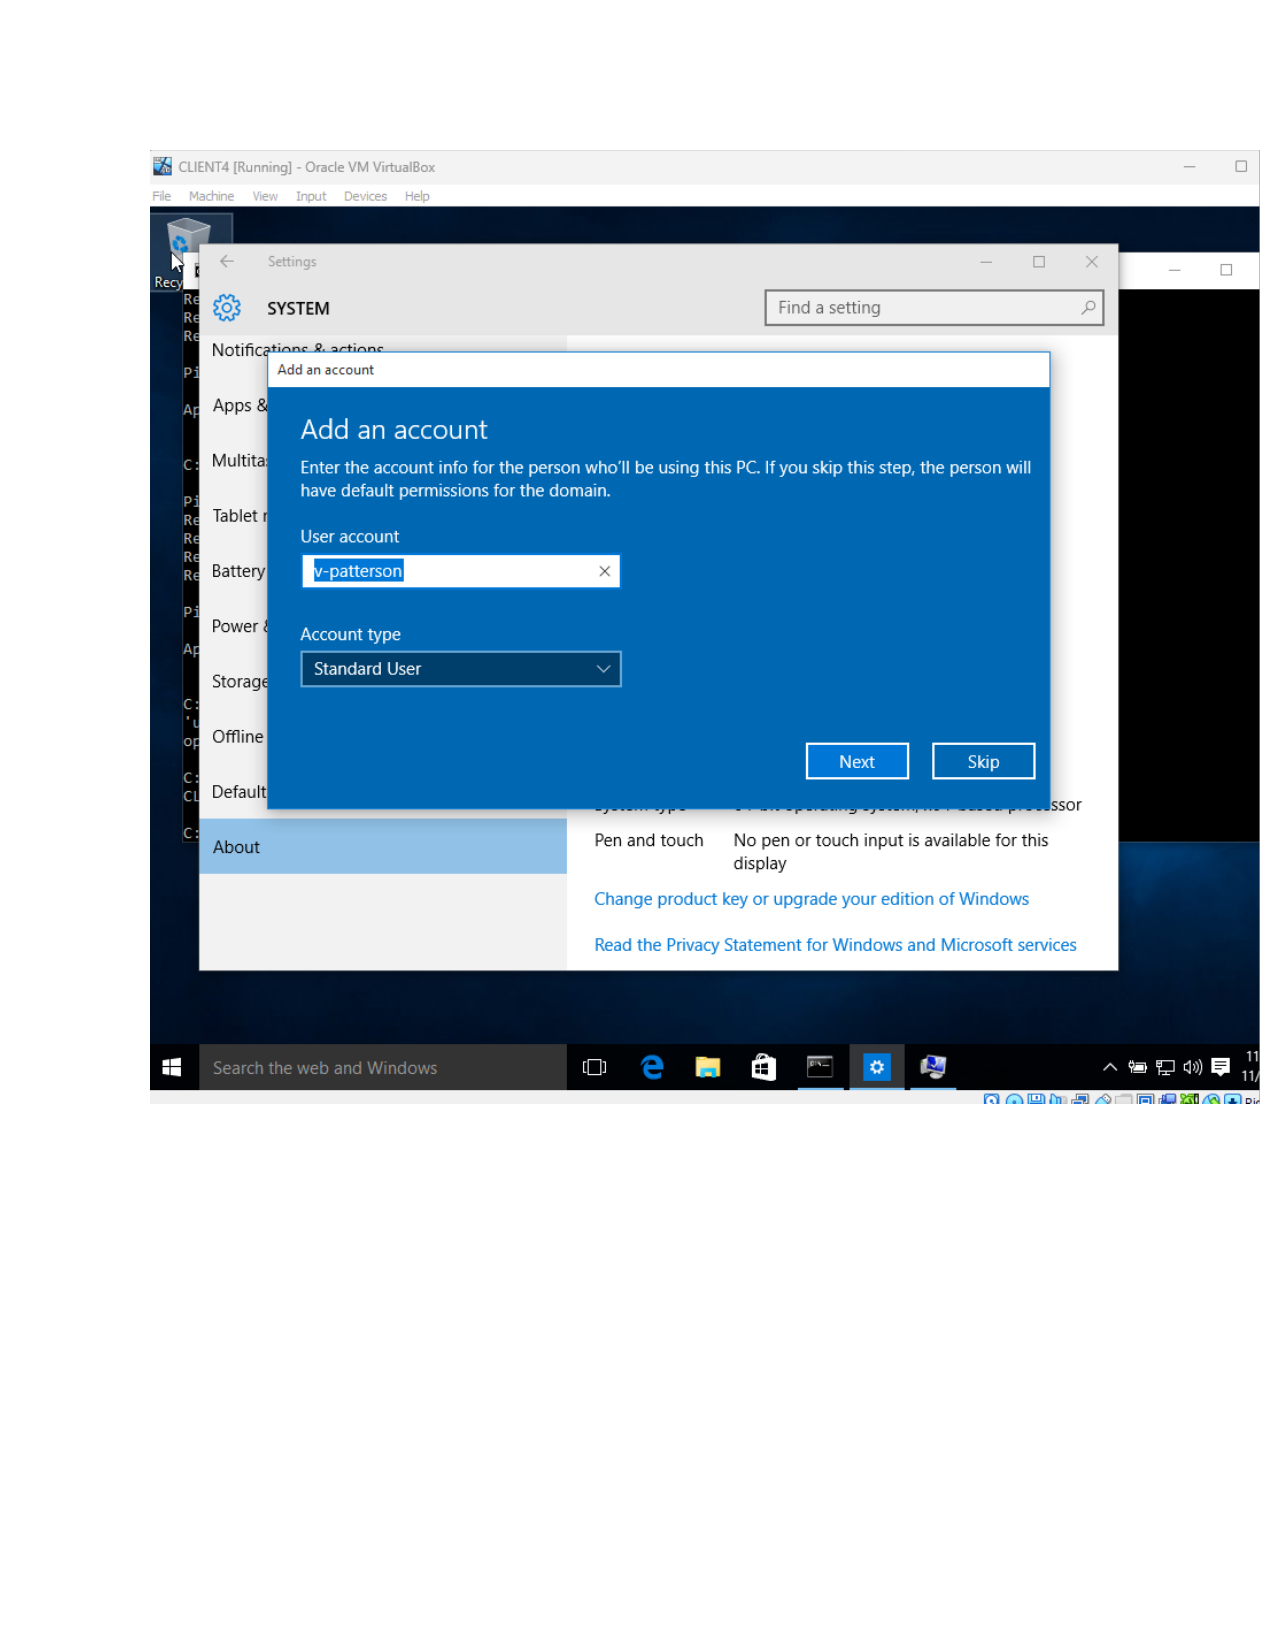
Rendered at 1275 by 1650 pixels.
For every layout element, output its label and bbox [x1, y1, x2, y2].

picture [150, 150, 1275, 1104]
